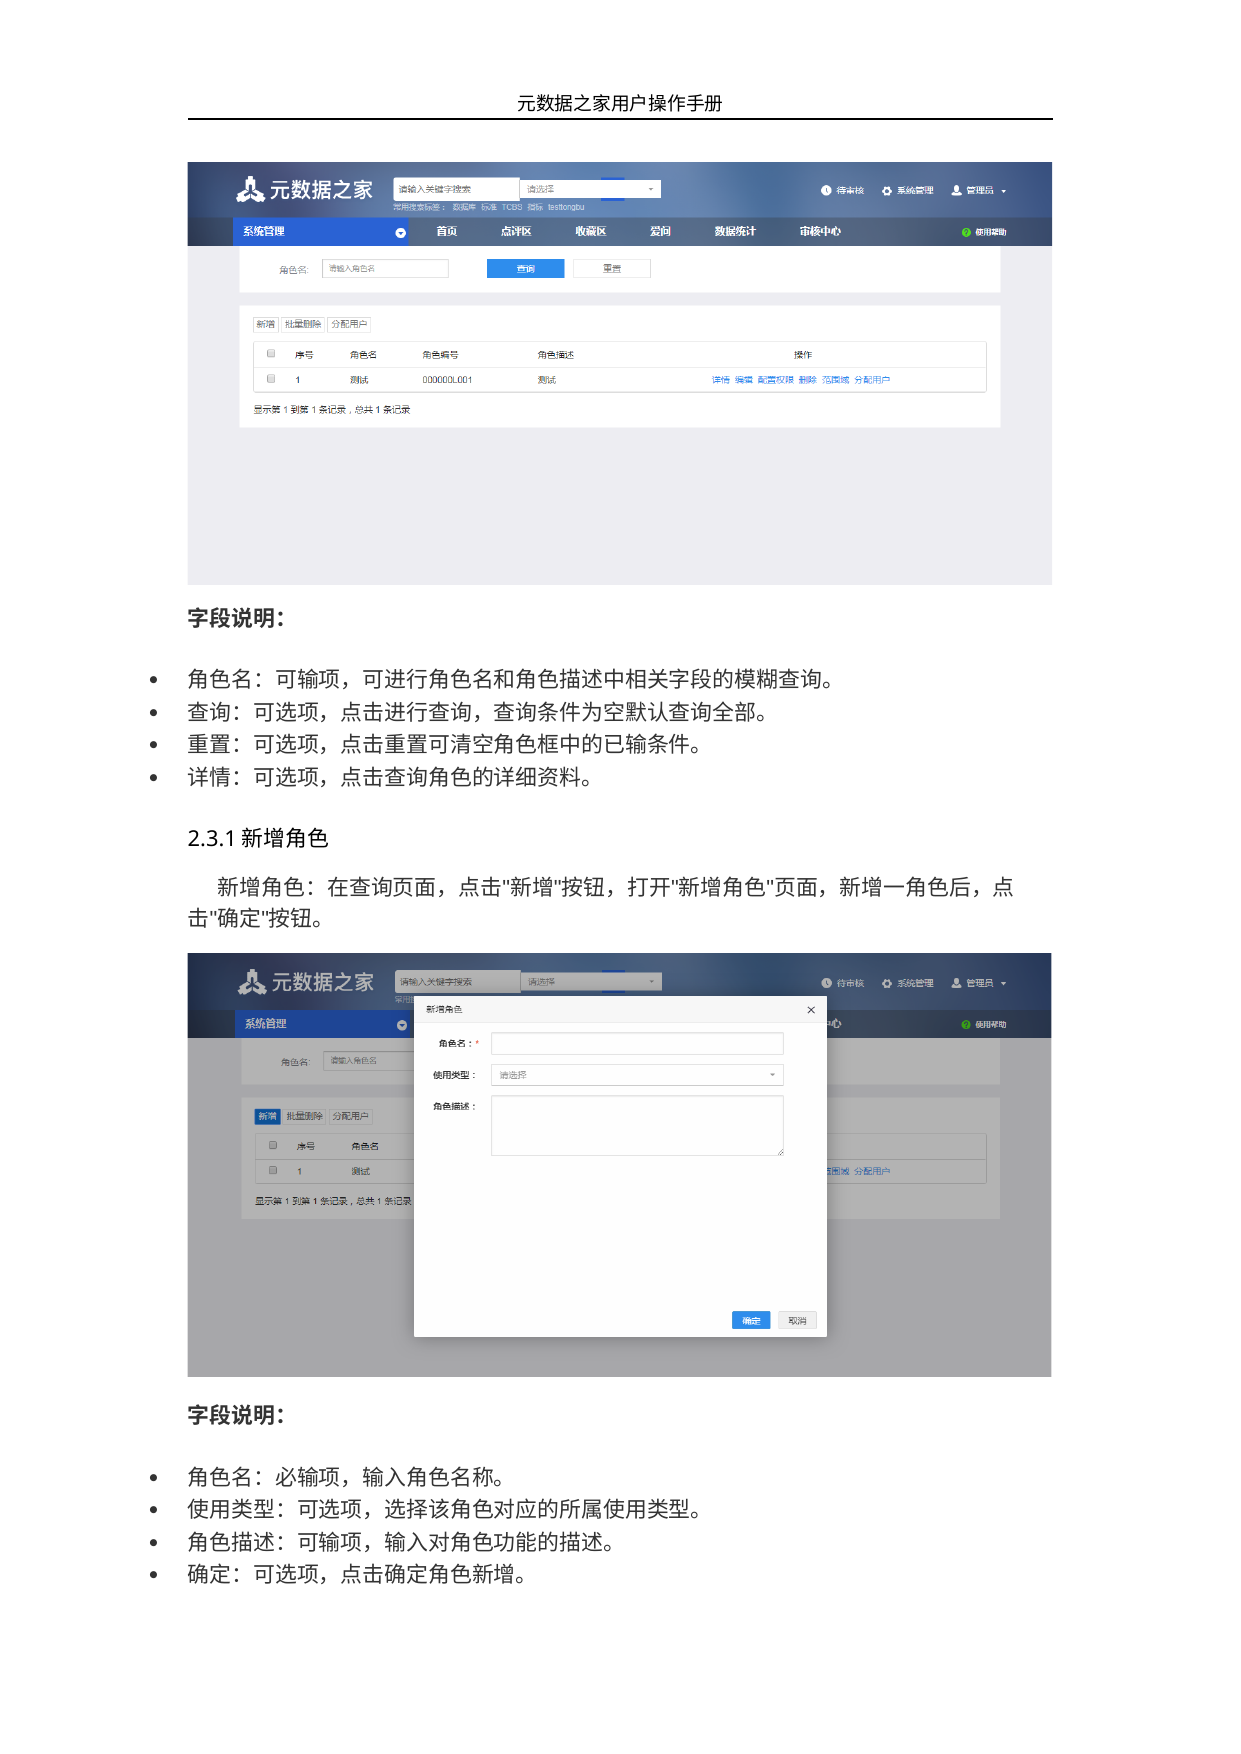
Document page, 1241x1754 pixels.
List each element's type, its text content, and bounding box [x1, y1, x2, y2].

subtitle 2.3.1新增角色 [187, 821, 1053, 853]
list 角色名：必输项，输入角色名称。 [150, 1459, 1053, 1492]
picture [187, 162, 1053, 585]
text 字段说明： [187, 1398, 1053, 1430]
text 新增角色：在查询页面，点击"新增"按钮，打开"新增角色"页面，新增一角色后，点击"确定"按钮。 [187, 869, 1053, 933]
list 角色名：可输项，可进行角色名和角色描述中相关字段的模糊查询。 [150, 662, 1053, 694]
list 确定：可选项，点击确定角色新增。 [150, 1557, 1053, 1589]
list 使用类型：可选项，选择该角色对应的所属使用类型。 [150, 1492, 1053, 1524]
picture [187, 953, 1052, 1377]
text 字段说明： [187, 600, 1053, 633]
list 角色描述：可输项，输入对角色功能的描述。 [150, 1524, 1053, 1557]
list 查询：可选项，点击进行查询，查询条件为空默认查询全部。 [150, 694, 1053, 727]
list 详情：可选项，点击查询角色的详细资料。 [150, 759, 1053, 792]
list 重置：可选项，点击重置可清空角色框中的已输条件。 [150, 727, 1053, 759]
